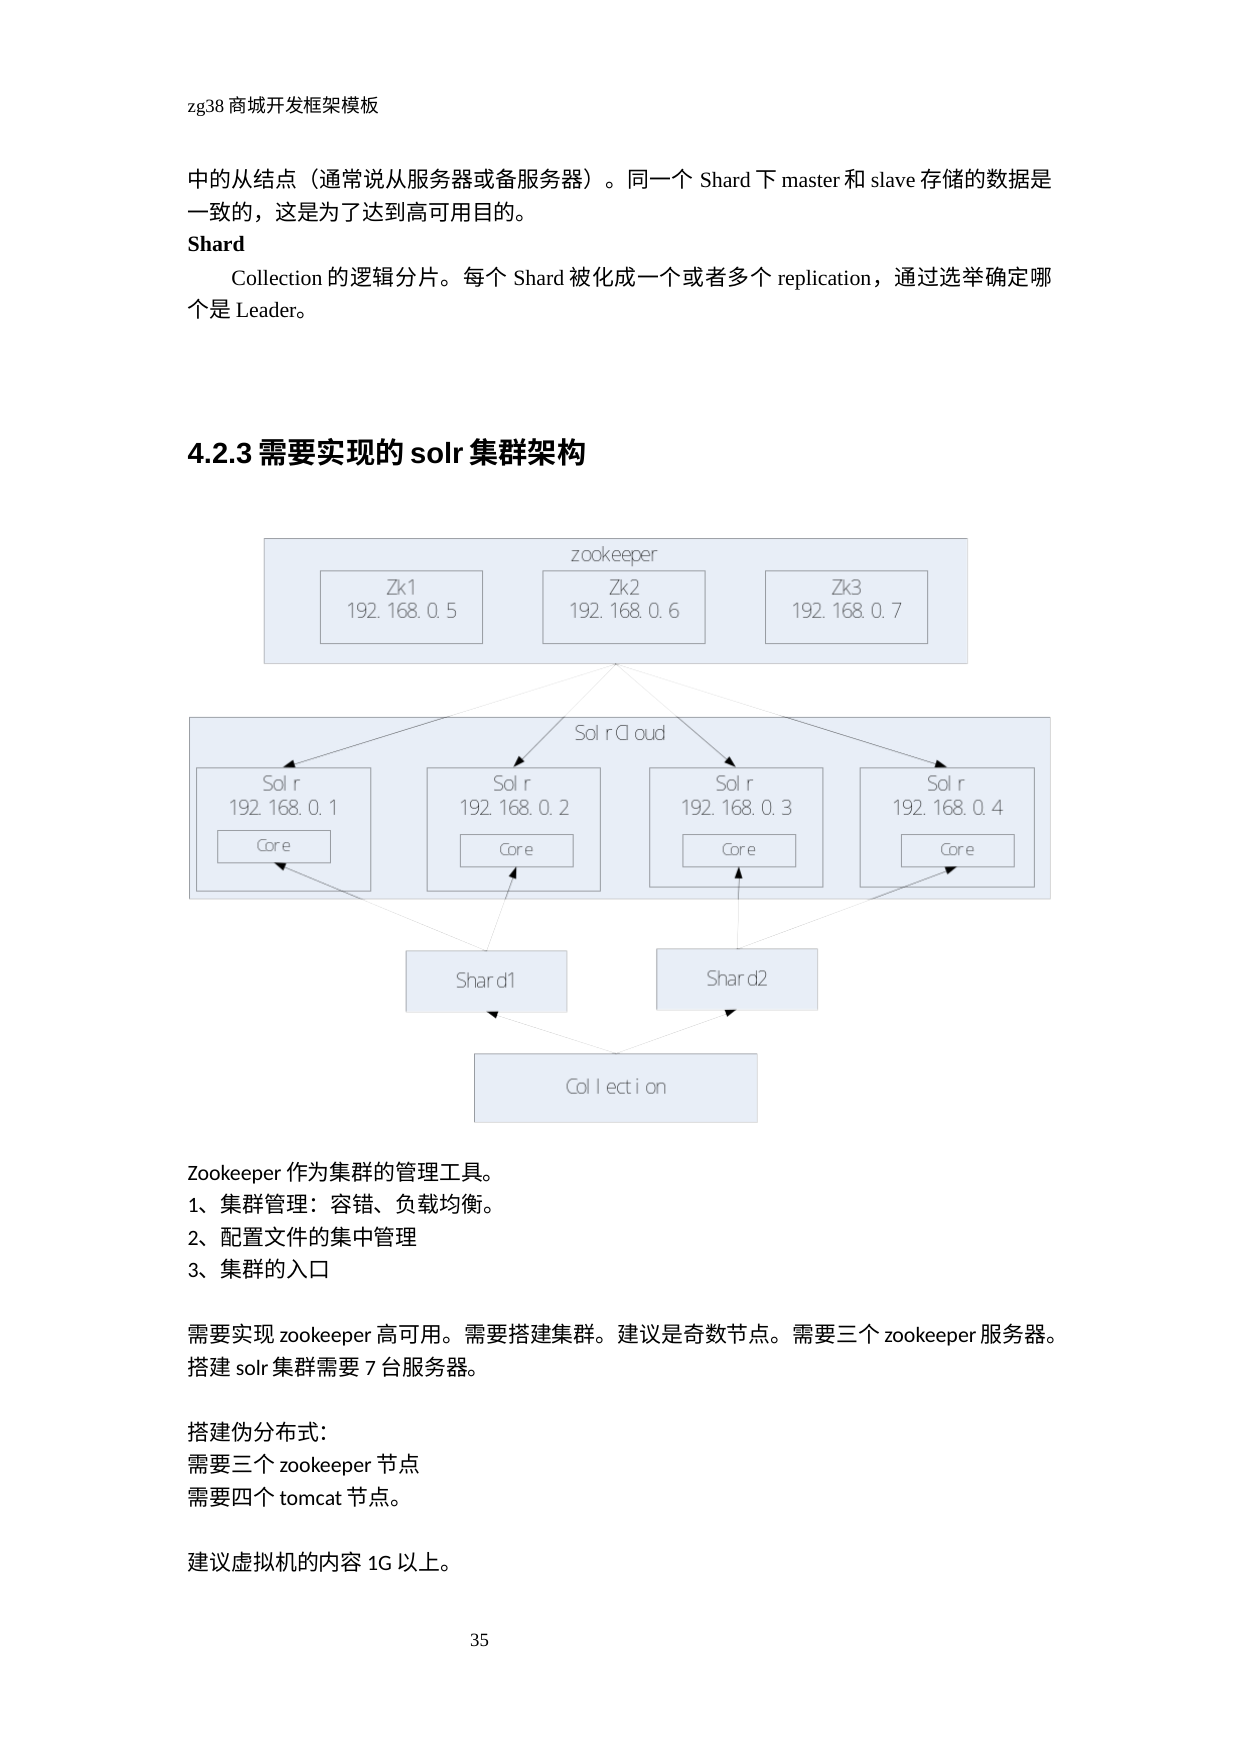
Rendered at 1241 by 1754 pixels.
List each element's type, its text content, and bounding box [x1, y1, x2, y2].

text 建议虚拟机的内容1G以上。 [187, 1544, 1053, 1577]
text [187, 162, 1053, 227]
list 集群的入口 [187, 1252, 1053, 1284]
text 需要三个zookeeper节点 [187, 1447, 1053, 1479]
text Collection的逻辑分片。每个Shard被化成一个或者多个replication，通过选举确定哪个是Leader。 [187, 259, 1053, 324]
text 搭建solr集群需要7台服务器。 [187, 1349, 1053, 1382]
list 集群管理：容错、负载均衡。 [187, 1187, 1053, 1219]
text Zookeeper作为集群的管理工具。 [187, 1154, 1053, 1187]
list 配置文件的集中管理 [187, 1219, 1053, 1252]
text 需要实现zookeeper 高可用。需要搭建集群。建议是奇数节点。需要三个zookeeper服务器。 [187, 1317, 1053, 1349]
text 搭建伪分布式： [187, 1414, 1053, 1447]
text Shard [187, 227, 1053, 259]
subtitle 4.2.3需要实现的solr集群架构 [187, 419, 1053, 484]
text 需要四个tomcat节点。 [187, 1479, 1053, 1512]
